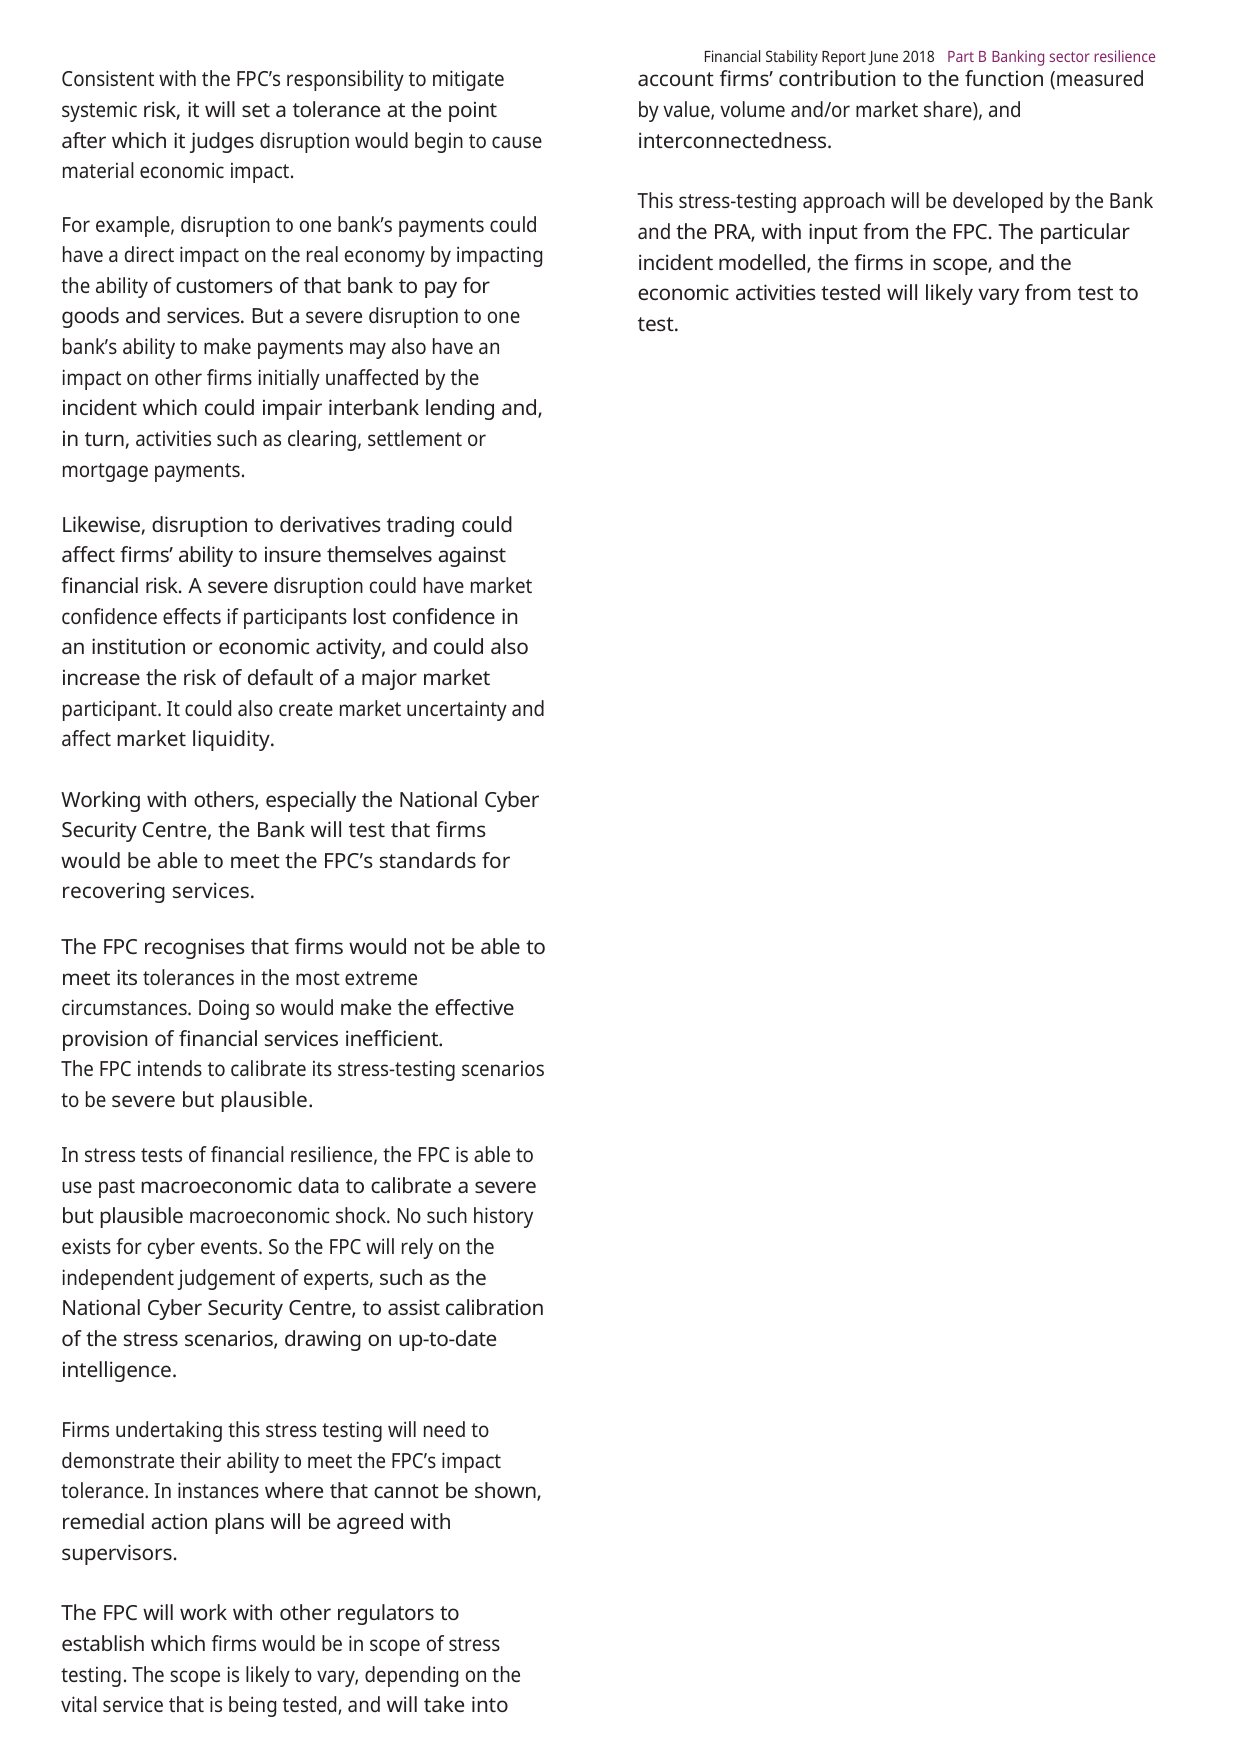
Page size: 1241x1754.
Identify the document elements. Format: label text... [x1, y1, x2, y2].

text Consistent with the FPC’s responsibility to mitigate systemic risk, it will set a tolerance at the point after which it judges disruption would begin to cause material economic impact. [61, 64, 546, 185]
text For example, disruption to one bank’s payments could have a direct impact on the real economy by impacting the ability of customers of that bank to pay for goods and services. But a severe disruption to one bank’s ability to make payments may also have an impact on other firms initially unaffected by the incident which could impair interbank lending and, in turn, activities such as clearing, settlement or mortgage payments. [61, 210, 546, 483]
text In stress tests of financial resilience, the FPC is able to use past macroeconomic data to calibrate a severe but plausible macroeconomic shock. No such history exists for cyber events. So the FPC will rely on the independent judgement of experts, such as the National Cyber Security Centre, to assist calibration of the stress scenarios, drawing on up-to-date intelligence. [61, 1140, 548, 1383]
text The FPC recognises that firms would not be able to meet its tolerances in the most extreme circumstances. Doing so would make the effective provision of financial services inefficient. [61, 932, 548, 1052]
text The FPC will work with other regulators to establish which firms would be in scope of stress testing. The scope is likely to vary, depending on the vital service that is being tested, and will take into account firms’ contribution to the function (measured by value, volume and/or market share), and interconnectedness. [637, 64, 1155, 154]
text Working with others, especially the National Cyber Security Centre, the Bank will test that firms would be able to meet the FPC’s standards for recovering services. [61, 785, 548, 905]
text The FPC intends to calibrate its stress-testing scenarios to be severe but plausible. [61, 1054, 546, 1113]
text This stress-testing approach will be developed by the Bank and the PRA, with input from the FPC. The particular incident modelled, the firms in scope, and the economic activities tested will likely vary from test to test. [637, 186, 1157, 337]
text The FPC will work with other regulators to establish which firms would be in scope of stress testing. The scope is likely to vary, depending on the vital service that is being tested, and will take into account firms’ contribution to the function (measured by value, volume and/or market share), and interconnectedness. [61, 1598, 546, 1719]
text Likewise, disruption to derivatives trading could affect firms’ ability to insure themselves against financial risk. A severe disruption could have market confidence effects if participants lost confidence in an institution or economic activity, and could also increase the risk of default of a major market participant. It could also create market uncertainty and affect market liquidity. [61, 510, 546, 753]
text Firms undertaking this stress testing will need to demonstrate their ability to meet the FPC’s impact tolerance. In instances where that cannot be shown, remedial action plans will be agreed with supervisors. [61, 1415, 546, 1566]
